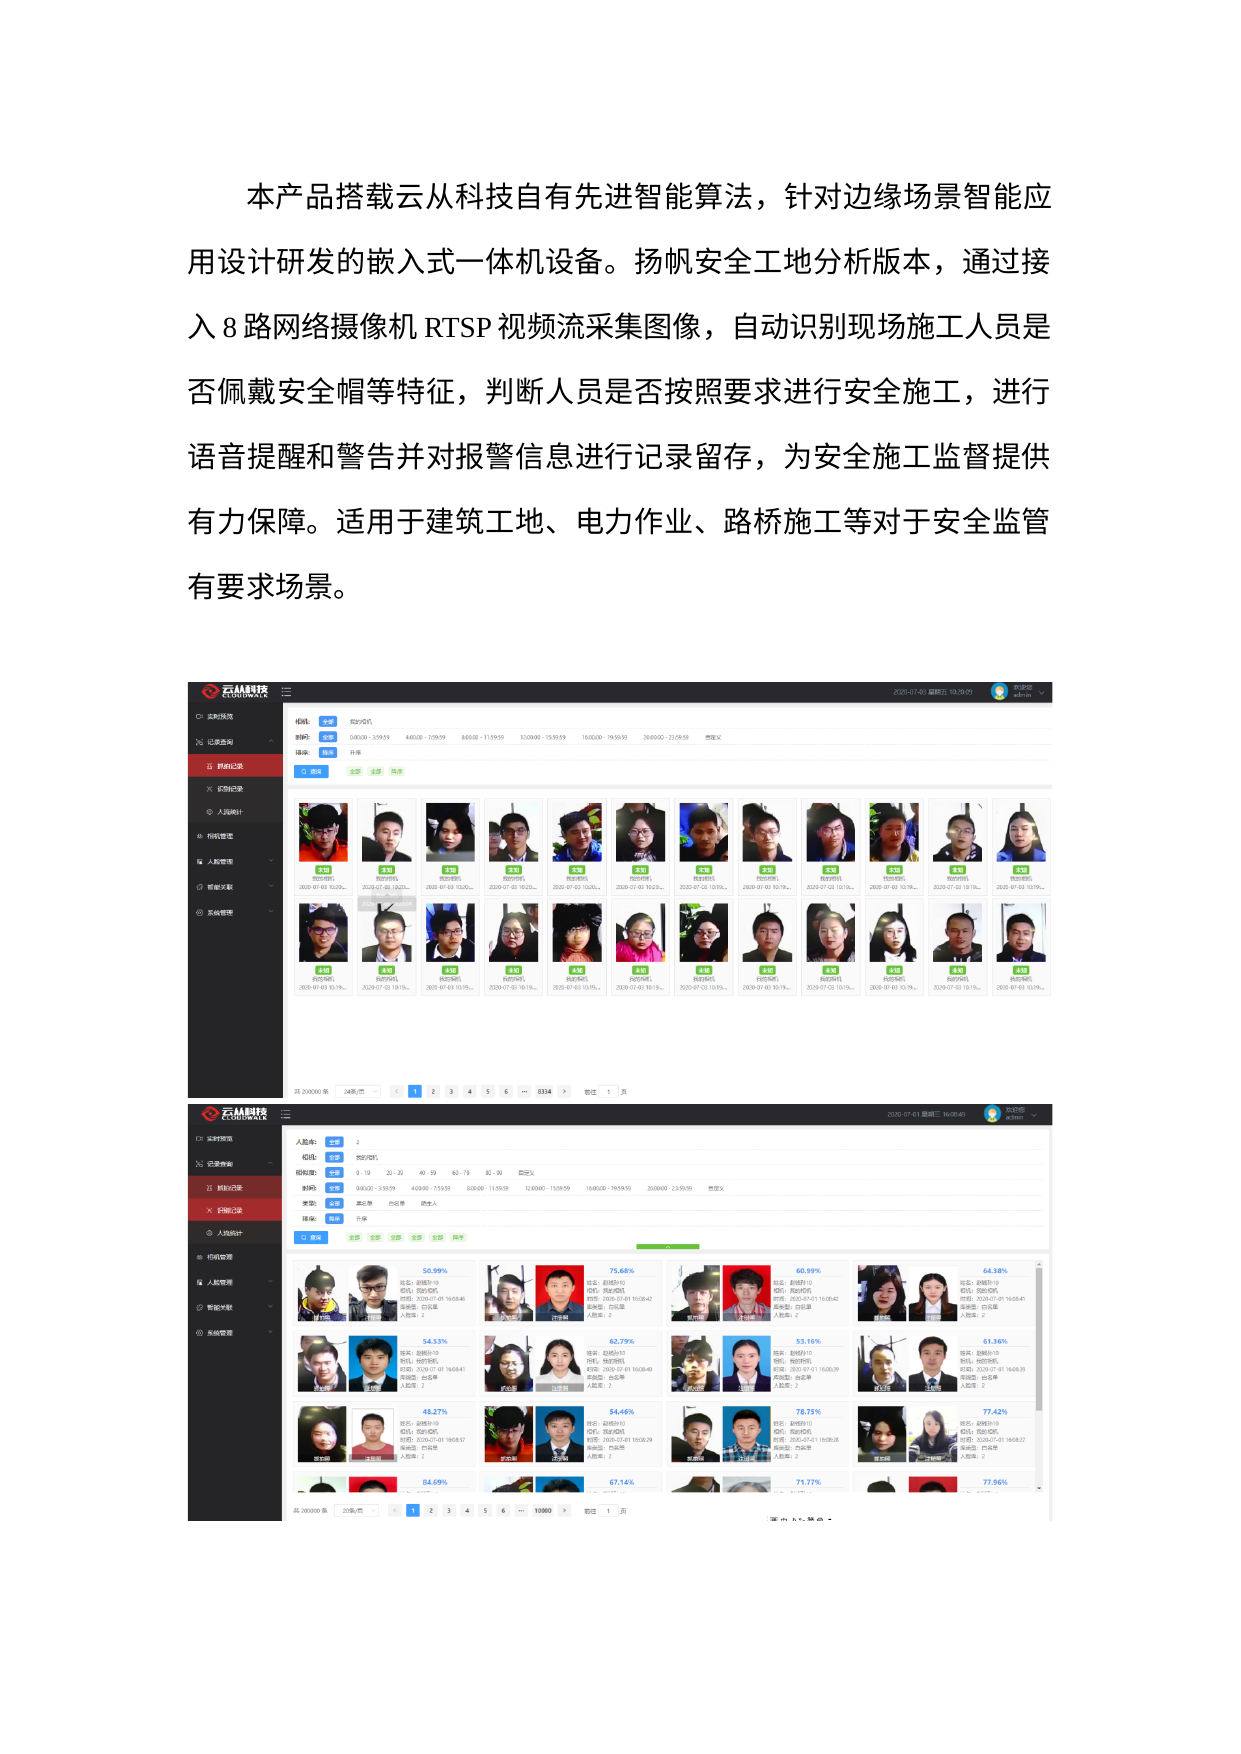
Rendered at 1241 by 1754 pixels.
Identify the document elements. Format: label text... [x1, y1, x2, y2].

picture [187, 682, 1053, 1098]
picture [187, 1104, 1053, 1521]
text 本产品搭载云从科技自有先进智能算法，针对边缘场景智能应用设计研发的嵌入式一体机设备。扬帆安全工地分析版本，通过接入8路网络摄像机RTSP视频流采集图像，自动识别现场施工人员是否佩戴安全帽等特征，判断人员是否按照要求进行安全施工，进行语音提醒和警告并对报警信息进行记录留存，为安全施工监督提供有力保障。适用于建筑工地、电力作业、路桥施工等对于安全监管有要求场景。 [187, 162, 1053, 617]
